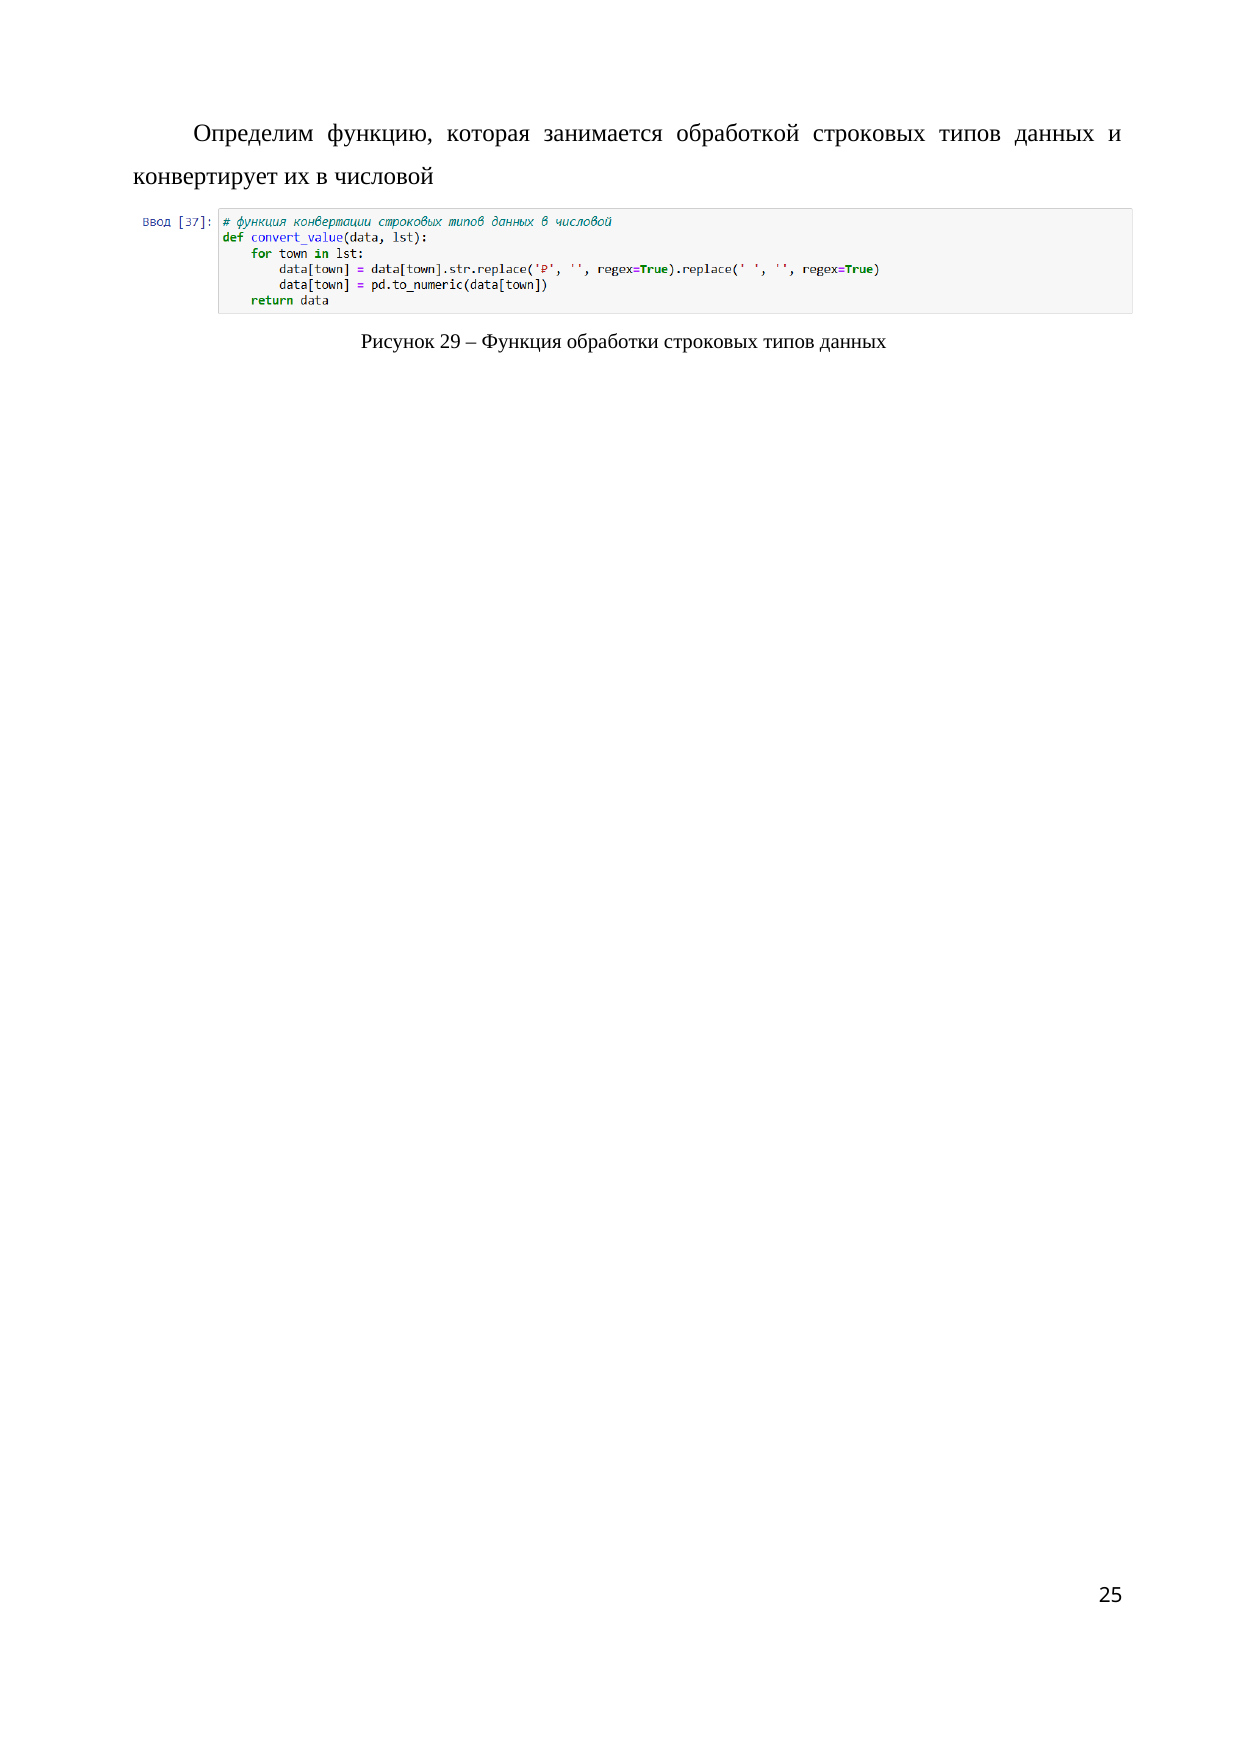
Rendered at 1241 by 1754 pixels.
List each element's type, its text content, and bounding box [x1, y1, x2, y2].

picture [132, 204, 1138, 316]
text Определим функцию, которая занимается обработкой строковых типов данных и конвертирует их в числовой [133, 118, 1122, 190]
text Рисунок 29 – Функция обработки строковых типов данных [125, 329, 1122, 353]
